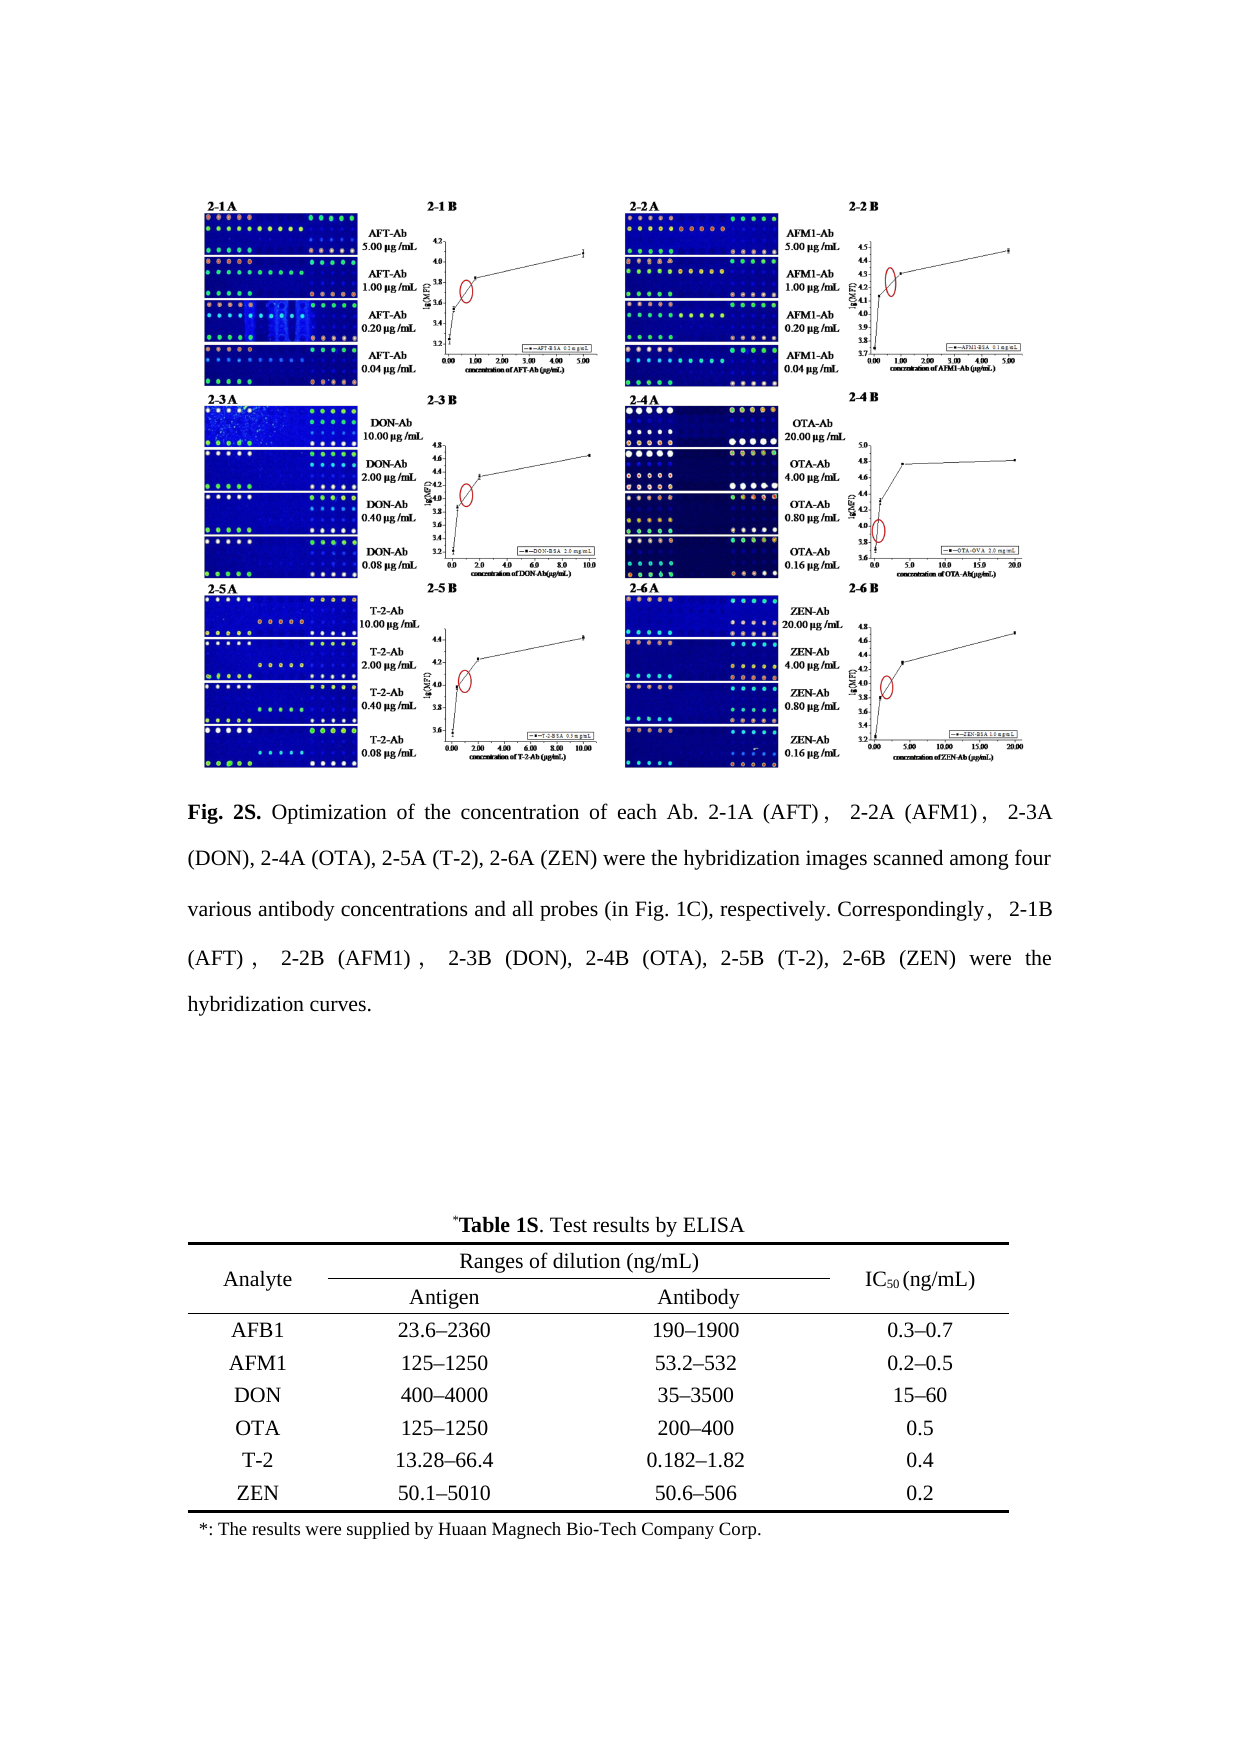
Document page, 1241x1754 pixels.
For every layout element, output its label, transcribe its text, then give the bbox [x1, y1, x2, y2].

table_cell 190–1900 [561, 1311, 830, 1344]
table_cell 125–1250 [328, 1409, 561, 1441]
table_cell 0.2–0.5 [830, 1344, 1009, 1376]
table_cell Ranges of dilution (ng/mL) [328, 1242, 830, 1275]
table_cell DON [188, 1376, 328, 1409]
table_cell 0.4 [830, 1441, 1009, 1474]
table_cell 0.182–1.82 [561, 1441, 830, 1474]
table_cell Antibody [561, 1276, 830, 1310]
text Fig. 2S. Optimization of the concentration of each Ab. 2-1A (AFT)，2-2A (AFM1)，2-3A (DON), 2-4A (OTA), 2-5A (T-2), 2-6A (ZEN) were the hybridization images scanned among four various antibody concentrations and all probes (in Fig. 1C), respectively. Correspondingly，2-1B (AFT)，2-2B (AFM1)，2-3B (DON), 2-4B (OTA), 2-5B (T-2), 2-6B (ZEN) were the hybridization curves. [187, 790, 1053, 1018]
table_cell 13.28–66.4 [328, 1441, 561, 1474]
table_header *Table 1S. Test results by ELISA [188, 1206, 1009, 1239]
table_cell OTA [188, 1409, 328, 1441]
table_cell Analyte [188, 1242, 328, 1310]
table_cell 23.6–2360 [328, 1311, 561, 1344]
table_cell ZEN [188, 1474, 328, 1507]
table_cell 400–4000 [328, 1376, 561, 1409]
table_cell 50.6–506 [561, 1474, 830, 1507]
table_cell IC50 (ng/mL) [830, 1242, 1009, 1310]
table_cell 0.2 [830, 1474, 1009, 1507]
table_cell 35–3500 [561, 1376, 830, 1409]
table_cell 50.1–5010 [328, 1474, 561, 1507]
picture [187, 162, 1053, 768]
table_cell 53.2–532 [561, 1344, 830, 1376]
table_cell AFM1 [188, 1344, 328, 1376]
table_cell 15–60 [830, 1376, 1009, 1409]
table_cell Antigen [328, 1276, 561, 1310]
table_cell 0.3–0.7 [830, 1311, 1009, 1344]
table_cell 0.5 [830, 1409, 1009, 1441]
table_cell T-2 [188, 1441, 328, 1474]
table_cell *: The results were supplied by Huaan Magnech Bio-Tech Company Corp. [188, 1510, 1009, 1542]
table_cell 200–400 [561, 1409, 830, 1441]
table_cell 125–1250 [328, 1344, 561, 1376]
table_cell AFB1 [188, 1311, 328, 1344]
